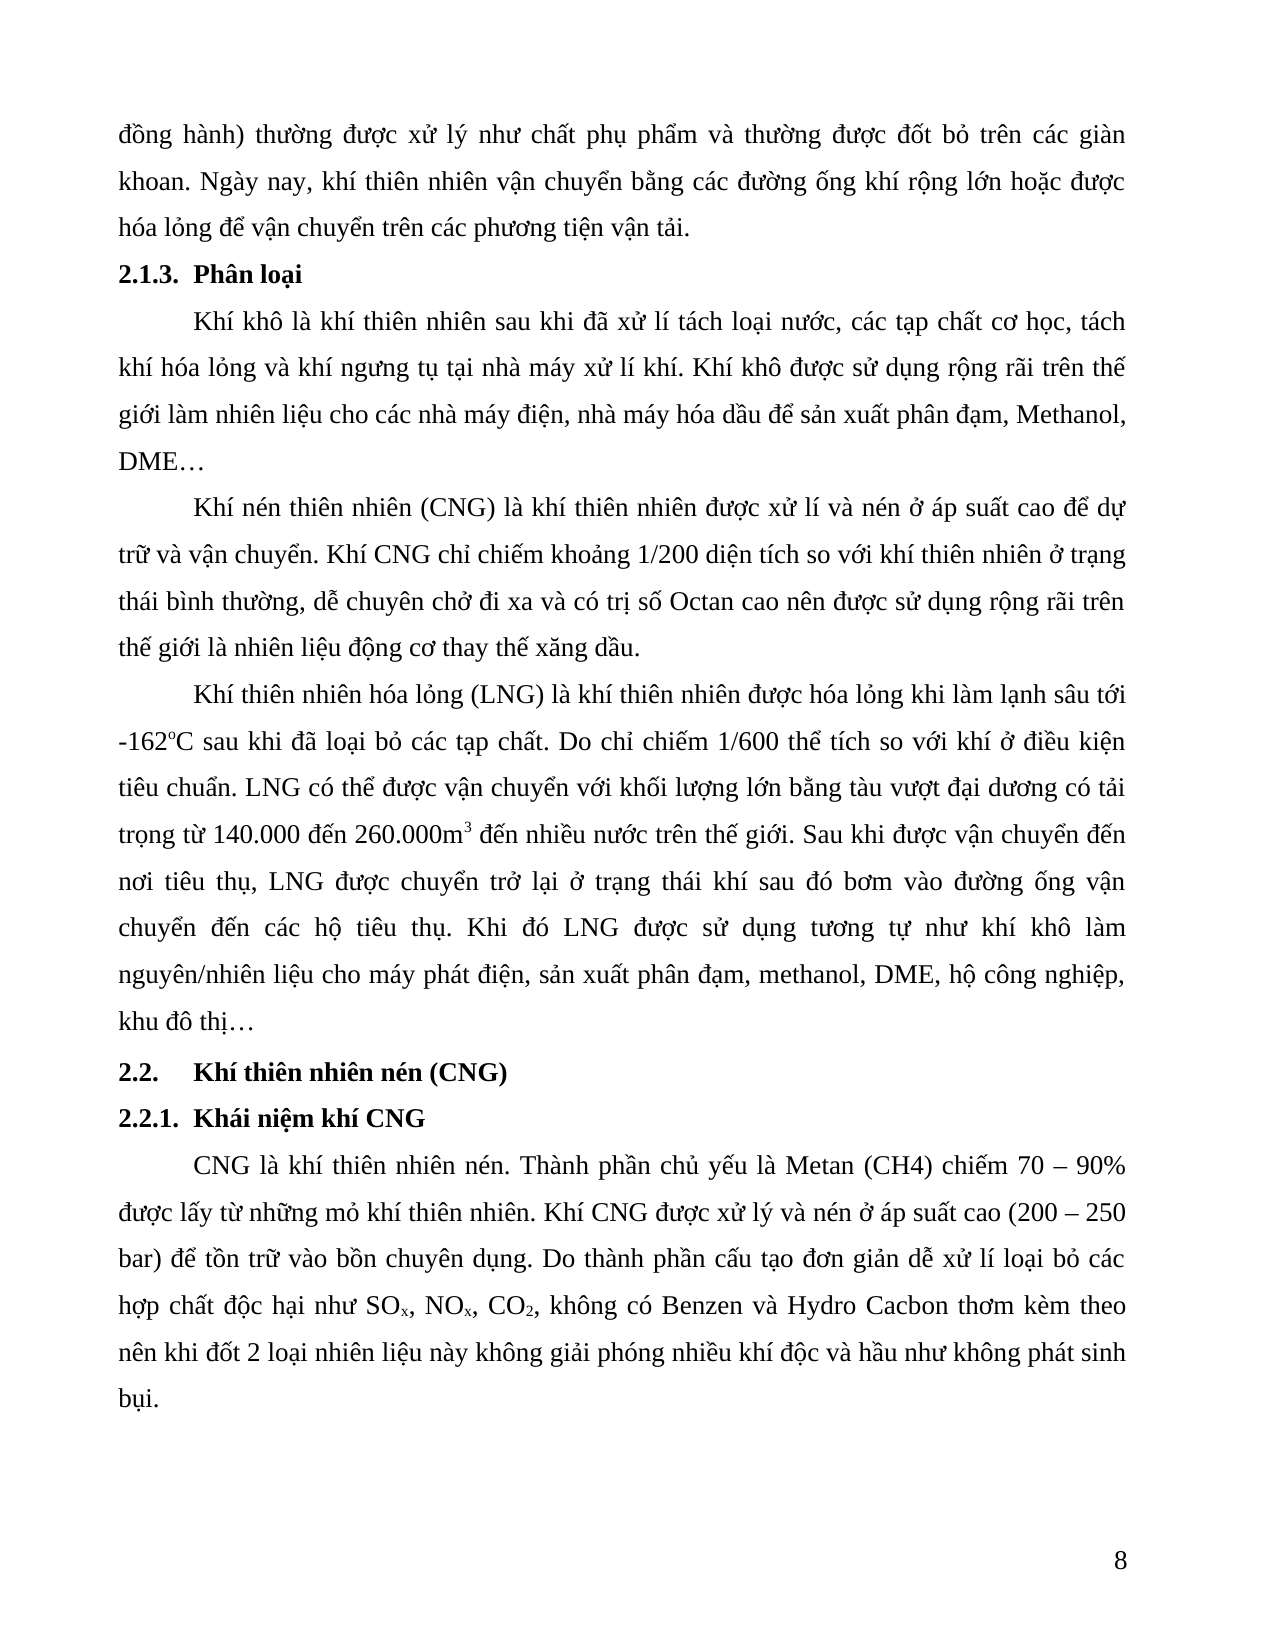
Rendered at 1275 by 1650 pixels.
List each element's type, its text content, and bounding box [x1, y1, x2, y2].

text Khí khô là khí thiên nhiên sau khi đã xử lí tách loại nước, các tạp chất cơ học, tách khí hóa lỏng và khí ngưng tụ tại nhà máy xử lí khí. Khí khô được sử dụng rộng rãi trên thế giới làm nhiên liệu cho các nhà máy điện, nhà máy hóa dầu để sản xuất phân đạm, Methanol, DME… [118, 305, 1127, 476]
text CNG là khí thiên nhiên nén. Thành phần chủ yếu là Metan (CH4) chiếm 70 – 90% được lấy từ những mỏ khí thiên nhiên. Khí CNG được xử lý và nén ở áp suất cao (200 – 250 bar) để tồn trữ vào bồn chuyên dụng. Do thành phần cấu tạo đơn giản dễ xử lí loại bỏ các hợp chất độc hại như SOx, NOx, CO2, không có Benzen và Hydro Cacbon thơm kèm theo nên khi đốt 2 loại nhiên liệu này không giải phóng nhiều khí độc và hầu như không phát sinh bụi. [118, 1149, 1127, 1413]
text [118, 118, 1127, 243]
text Khí nén thiên nhiên (CNG) là khí thiên nhiên được xử lí và nén ở áp suất cao để dự trữ và vận chuyển. Khí CNG chỉ chiếm khoảng 1/200 diện tích so với khí thiên nhiên ở trạng thái bình thường, dễ chuyên chở đi xa và có trị số Octan cao nên được sử dụng rộng rãi trên thế giới là nhiên liệu động cơ thay thế xăng dầu. [118, 491, 1127, 663]
text Khí thiên nhiên hóa lỏng (LNG) là khí thiên nhiên được hóa lỏng khi làm lạnh sâu tới -162oC sau khi đã loại bỏ các tạp chất. Do chỉ chiếm 1/600 thể tích so với khí ở điều kiện tiêu chuẩn. LNG có thể được vận chuyển với khối lượng lớn bằng tàu vượt đại dương có tải trọng từ 140.000 đến 260.000m3 đến nhiều nước trên thế giới. Sau khi được vận chuyển đến nơi tiêu thụ, LNG được chuyển trở lại ở trạng thái khí sau đó bơm vào đường ống vận chuyển đến các hộ tiêu thụ. Khi đó LNG được sử dụng tương tự như khí khô làm nguyên/nhiên liệu cho máy phát điện, sản xuất phân đạm, methanol, DME, hộ công nghiệp, khu đô thị… [118, 678, 1127, 1036]
subtitle Khái niệm khí CNG [118, 1102, 1127, 1133]
subtitle Phân loại [118, 258, 1127, 289]
subtitle Khí thiên nhiên nén (CNG) [118, 1056, 1127, 1087]
